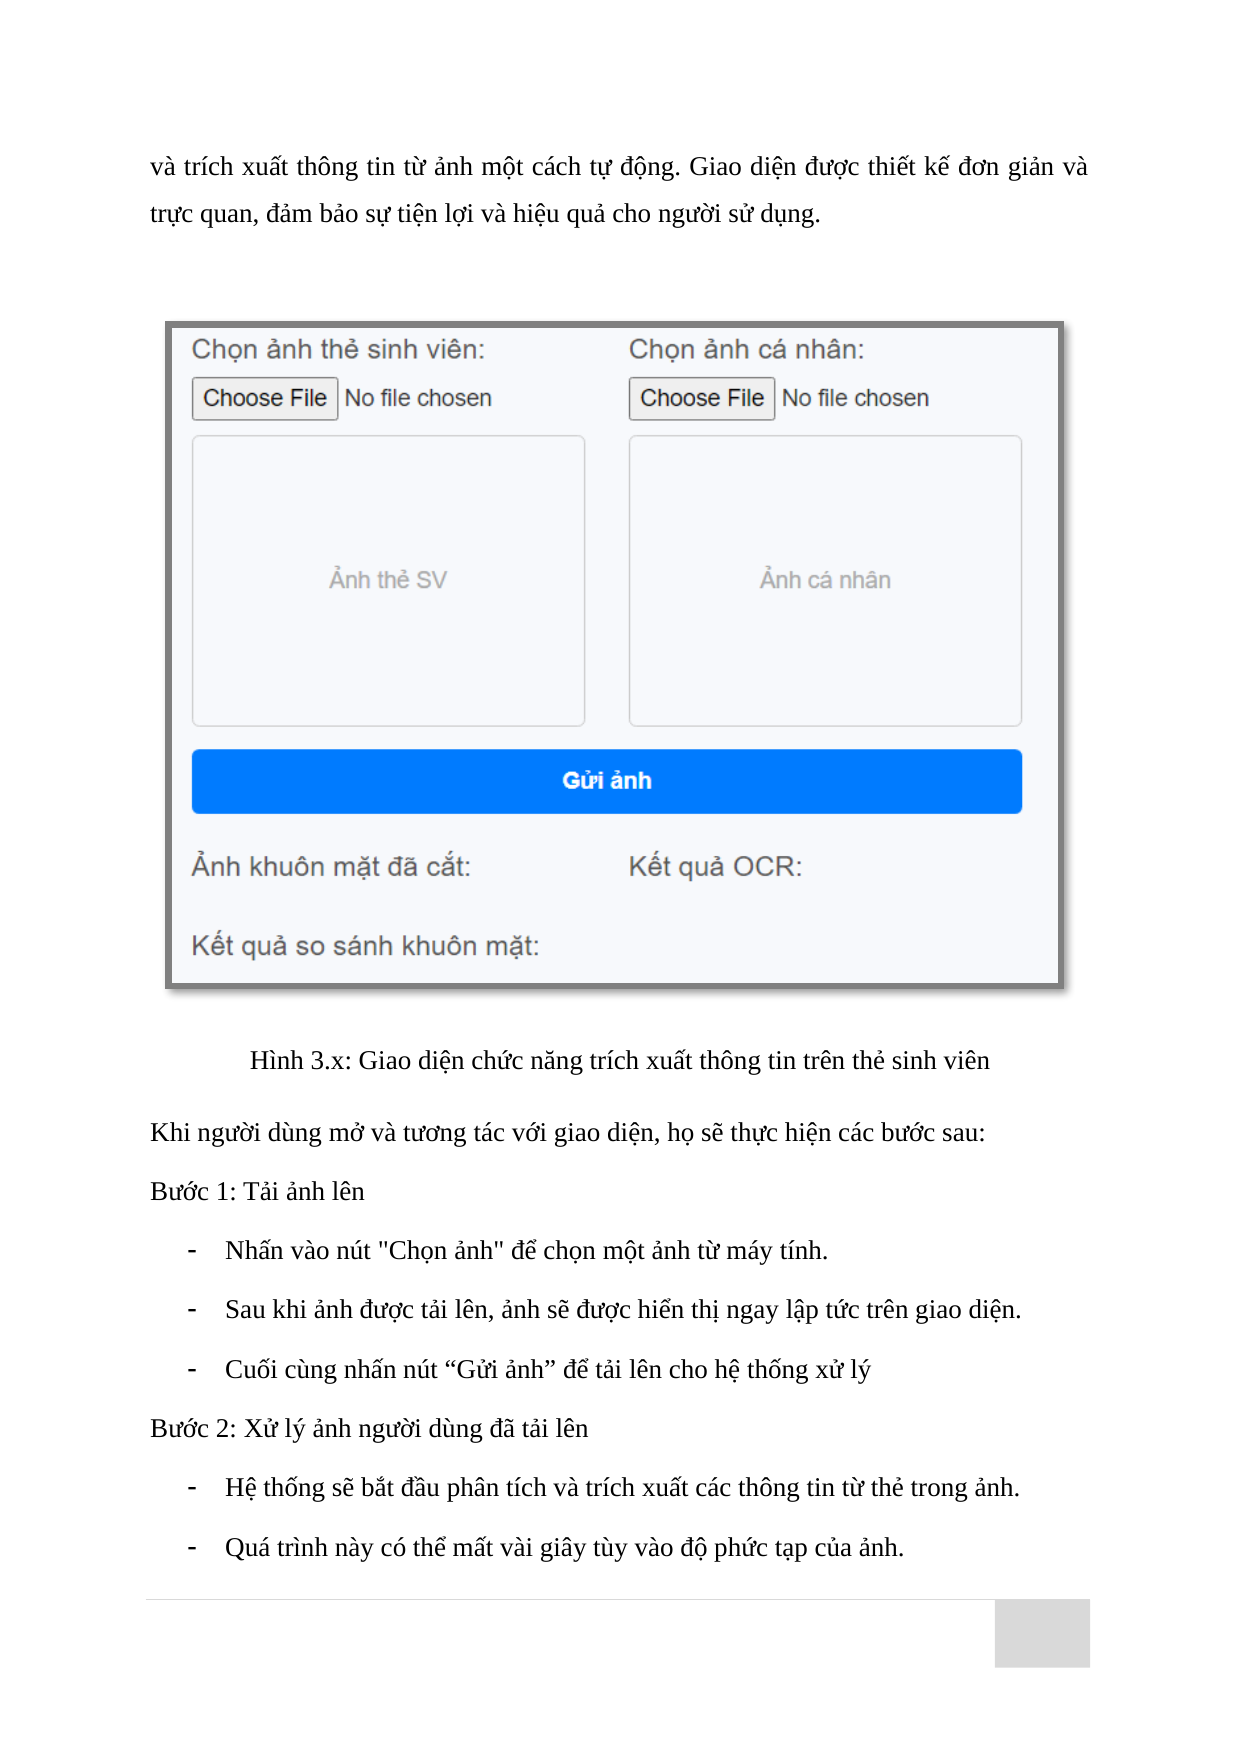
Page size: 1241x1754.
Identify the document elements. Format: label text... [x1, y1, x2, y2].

text Khi người dùng mở và tương tác với giao diện, họ sẽ thực hiện các bước sau: [150, 1116, 1090, 1147]
picture [172, 328, 1058, 983]
text Bước 1: Tải ảnh lên [150, 1175, 1090, 1206]
text Nhấn vào nút "Chọn ảnh" để chọn một ảnh từ máy tính. [150, 1234, 1090, 1265]
text Cuối cùng nhấn nút “Gửi ảnh” để tải lên cho hệ thống xử lý [150, 1353, 1090, 1384]
text Quá trình này có thể mất vài giây tùy vào độ phức tạp của ảnh. [150, 1531, 1090, 1562]
text Hệ thống sẽ bắt đầu phân tích và trích xuất các thông tin từ thẻ trong ảnh. [150, 1471, 1090, 1503]
text Sau khi ảnh được tải lên, ảnh sẽ được hiển thị ngay lập tức trên giao diện. [150, 1293, 1090, 1325]
text Hình 3.x: Giao diện chức năng trích xuất thông tin trên thẻ sinh viên [150, 1044, 1090, 1075]
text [150, 150, 1090, 228]
text Bước 2: Xử lý ảnh người dùng đã tải lên [150, 1412, 1090, 1443]
